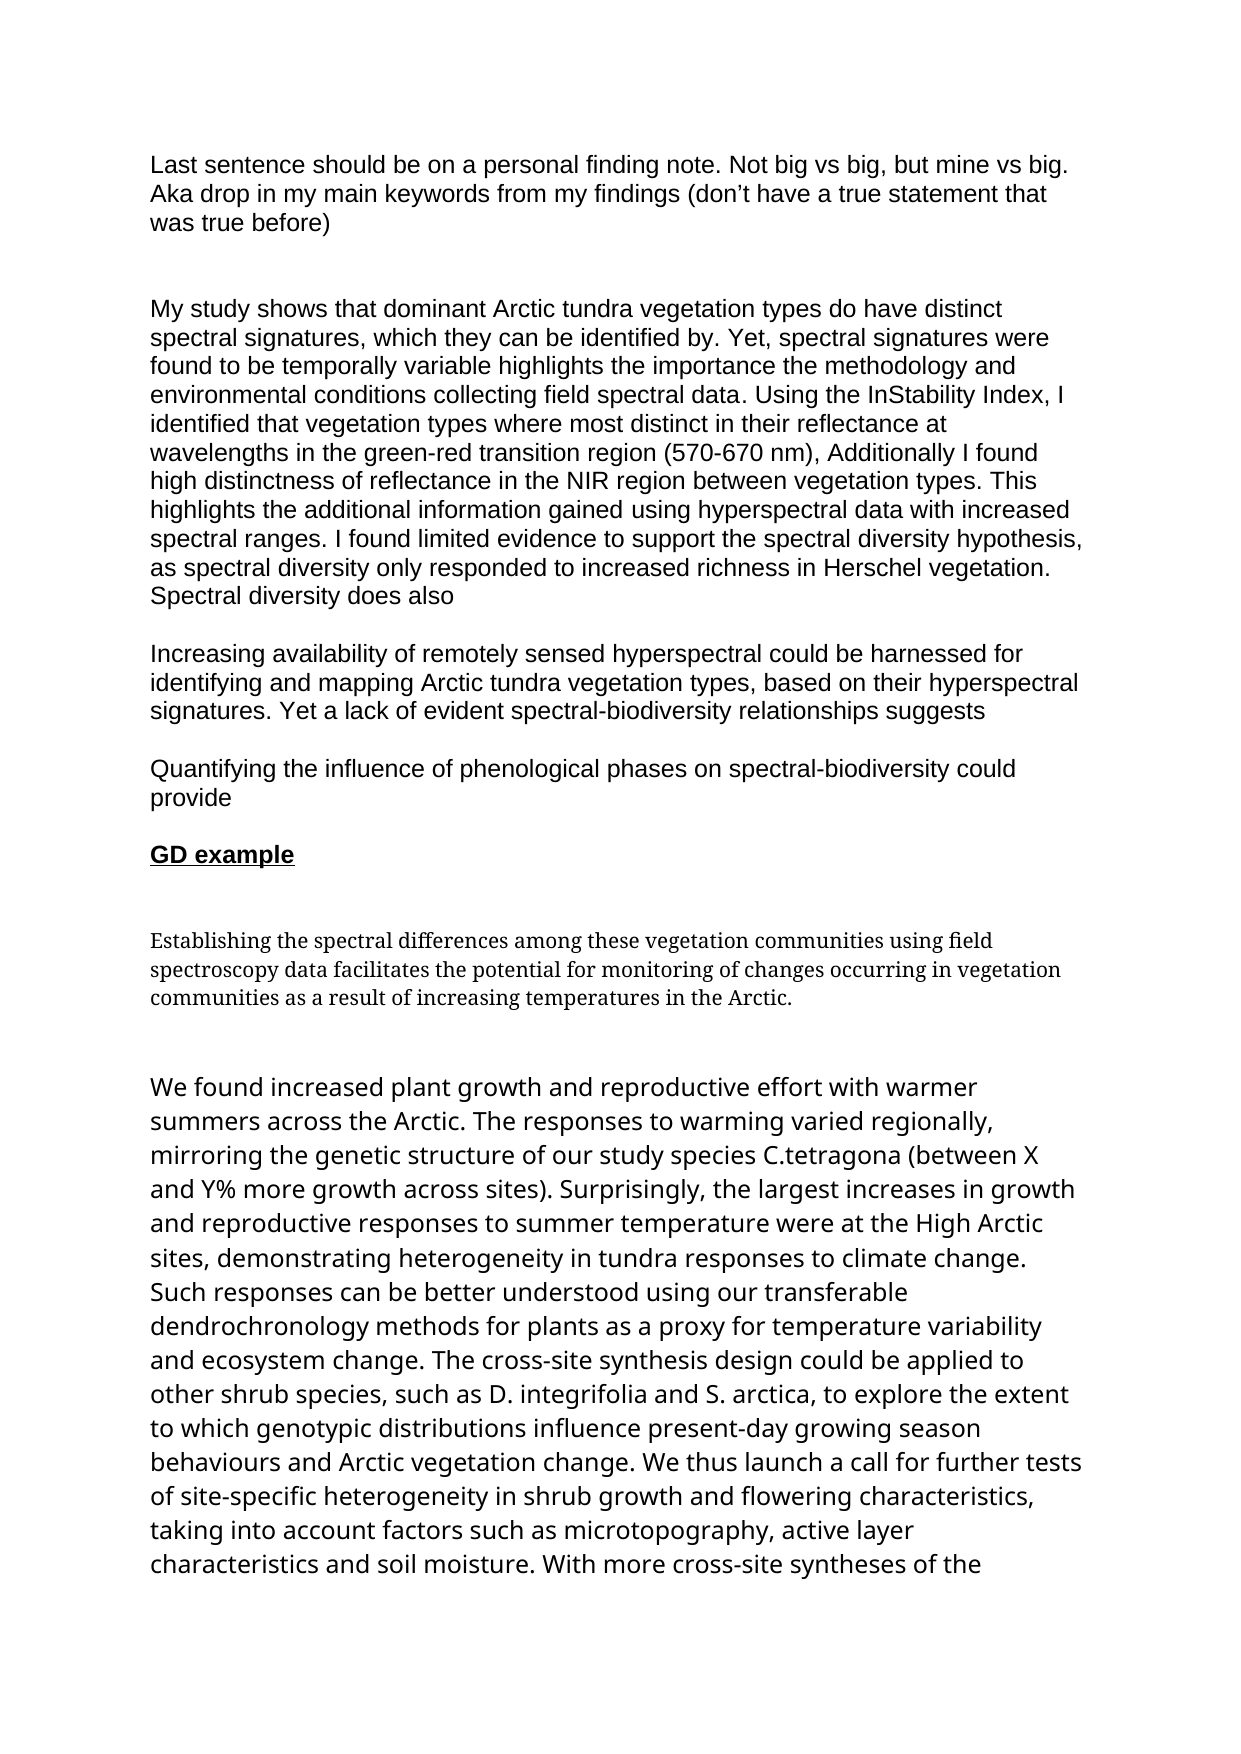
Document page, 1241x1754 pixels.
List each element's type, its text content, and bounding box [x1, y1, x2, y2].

text Establishing the spectral differences among these vegetation communities using field spectroscopy data facilitates the potential for monitoring of changes occurring in vegetation communities as a result of increasing temperatures in the Arctic. [150, 927, 1090, 1012]
text Increasing availability of remotely sensed hyperspectral could be harnessed for identifying and mapping Arctic tundra vegetation types, based on their hyperspectral signatures. Yet a lack of evident spectral-biodiversity relationships suggests [150, 639, 1090, 725]
text GD example [150, 840, 1090, 869]
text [150, 1070, 1090, 1581]
text Spectral diversity does also [150, 581, 1090, 610]
text Last sentence should be on a personal finding note. Not big vs big, but mine vs big. Aka drop in my main keywords from my findings (don’t have a true statement that was true before) [150, 150, 1090, 236]
text My study shows that dominant Arctic tundra vegetation types do have distinct spectral signatures, which they can be identified by. Yet, spectral signatures were found to be temporally variable highlights the importance the methodology and environmental conditions collecting field spectral data. Using the InStability Index, I identified that vegetation types where most distinct in their reflectance at wavelengths in the green-red transition region (570-670 nm), Additionally I found high distinctness of reflectance in the NIR region between vegetation types. This highlights the additional information gained using hyperspectral data with increased spectral ranges. I found limited evidence to support the spectral diversity hypothesis, as spectral diversity only responded to increased richness in Herschel vegetation. [150, 294, 1090, 581]
text Quantifying the influence of phenological phases on spectral-biodiversity could provide [150, 754, 1090, 811]
